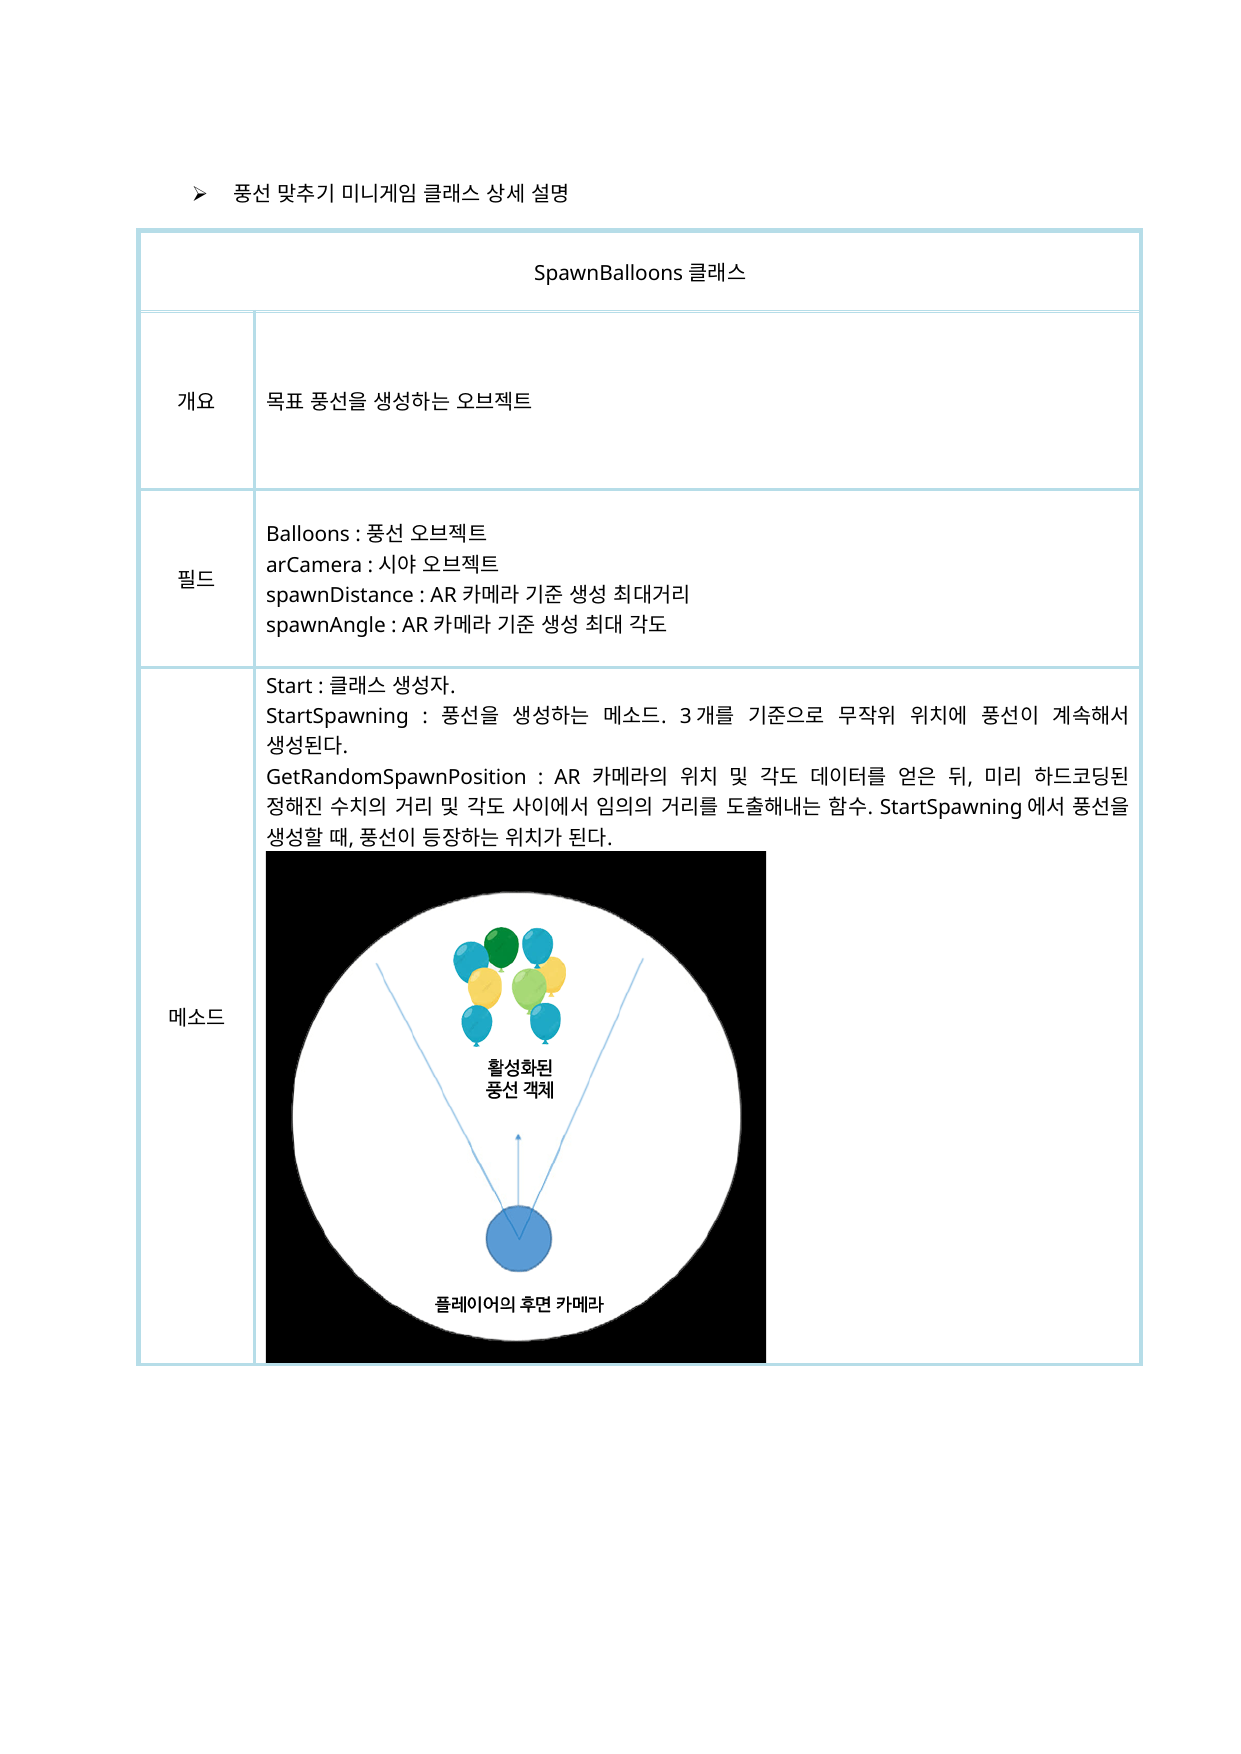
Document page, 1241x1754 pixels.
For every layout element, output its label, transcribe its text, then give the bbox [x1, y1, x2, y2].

table_cell Balloons : 풍선 오브젝트 arCamera : 시야 오브젝트 spawnDistance : AR 카메라 기준 생성 최대거리 spawnAngle : AR 카메라 기준 생성 최대 각도 [256, 491, 1139, 666]
table_header SpawnBalloons 클래스 [141, 233, 1139, 310]
table_cell 필드 [141, 491, 253, 666]
list 풍선 맞추기 미니게임 클래스 상세 설명 [192, 177, 1090, 207]
picture [265, 851, 767, 1363]
table_cell 메소드 [141, 669, 253, 1363]
table_cell 목표 풍선을 생성하는 오브젝트 [256, 313, 1139, 487]
table_cell 개요 [141, 313, 253, 487]
table_cell Start : 클래스 생성자. StartSpawning : 풍선을 생성하는 메소드. 3개를 기준으로 무작위 위치에 풍선이 계속해서 생성된다. GetRandomSpawnPosition : AR 카메라의 위치 및 각도 데이터를 얻은 뒤, 미리 하드코딩된 정해진 수치의 거리 및 각도 사이에서 임의의 거리를 도출해내는 함수. StartSpawning에서 풍선을 생성할 때, 풍선이 등장하는 위치가 된다. [256, 669, 1139, 1363]
